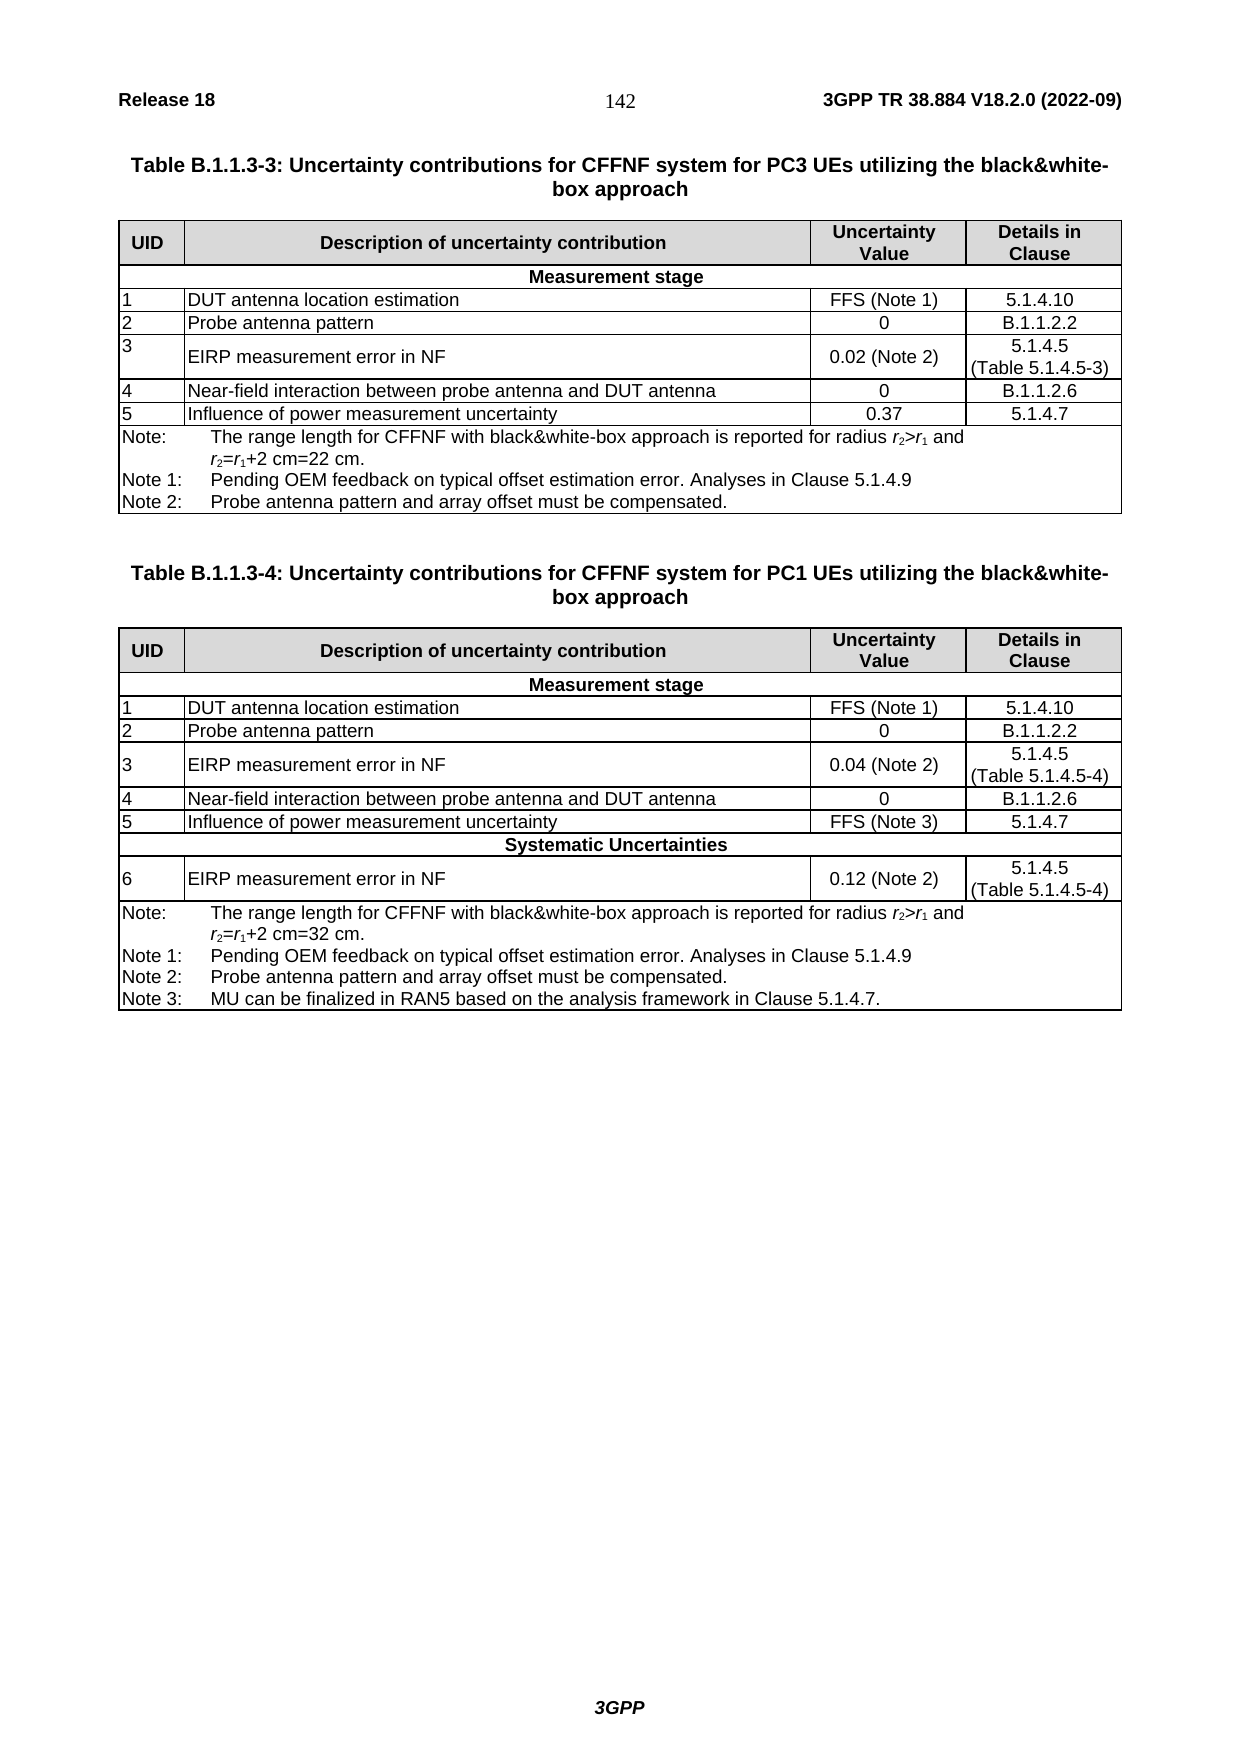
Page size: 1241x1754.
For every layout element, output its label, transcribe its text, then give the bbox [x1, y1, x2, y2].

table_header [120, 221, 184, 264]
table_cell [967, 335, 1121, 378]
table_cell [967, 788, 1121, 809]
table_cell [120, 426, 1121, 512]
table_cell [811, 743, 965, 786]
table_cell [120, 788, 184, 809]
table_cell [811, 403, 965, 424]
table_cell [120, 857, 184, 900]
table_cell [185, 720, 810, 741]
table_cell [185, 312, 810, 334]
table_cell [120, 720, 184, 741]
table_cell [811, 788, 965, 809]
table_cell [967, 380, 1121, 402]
text Table B.1.1.3-3: Uncertainty contributions for CFFNF system for PC3 UEs utilizing the black&white-box approach [118, 153, 1122, 201]
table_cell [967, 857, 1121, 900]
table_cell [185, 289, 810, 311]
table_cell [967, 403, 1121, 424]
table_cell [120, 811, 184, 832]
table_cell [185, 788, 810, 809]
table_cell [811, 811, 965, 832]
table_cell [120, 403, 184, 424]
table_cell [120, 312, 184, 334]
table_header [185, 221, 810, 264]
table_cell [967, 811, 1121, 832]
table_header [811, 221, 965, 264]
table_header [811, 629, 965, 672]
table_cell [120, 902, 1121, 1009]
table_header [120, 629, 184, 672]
text Table B.1.1.3-4: Uncertainty contributions for CFFNF system for PC1 UEs utilizing the black&white-box approach [118, 561, 1122, 608]
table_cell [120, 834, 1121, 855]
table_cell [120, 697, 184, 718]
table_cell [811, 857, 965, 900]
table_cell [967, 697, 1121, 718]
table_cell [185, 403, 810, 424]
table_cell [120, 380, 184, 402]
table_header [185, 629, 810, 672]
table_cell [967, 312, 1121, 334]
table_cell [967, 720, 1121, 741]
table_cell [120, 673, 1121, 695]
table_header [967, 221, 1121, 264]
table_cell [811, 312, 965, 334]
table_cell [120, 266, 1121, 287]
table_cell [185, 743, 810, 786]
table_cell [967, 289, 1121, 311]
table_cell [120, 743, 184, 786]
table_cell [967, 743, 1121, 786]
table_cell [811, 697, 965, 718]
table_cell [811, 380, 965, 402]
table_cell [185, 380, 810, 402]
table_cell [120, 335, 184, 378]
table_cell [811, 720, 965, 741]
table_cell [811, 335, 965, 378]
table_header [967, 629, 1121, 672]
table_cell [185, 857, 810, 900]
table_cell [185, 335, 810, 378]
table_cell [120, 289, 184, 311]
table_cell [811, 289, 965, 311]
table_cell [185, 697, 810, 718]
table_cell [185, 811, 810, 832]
